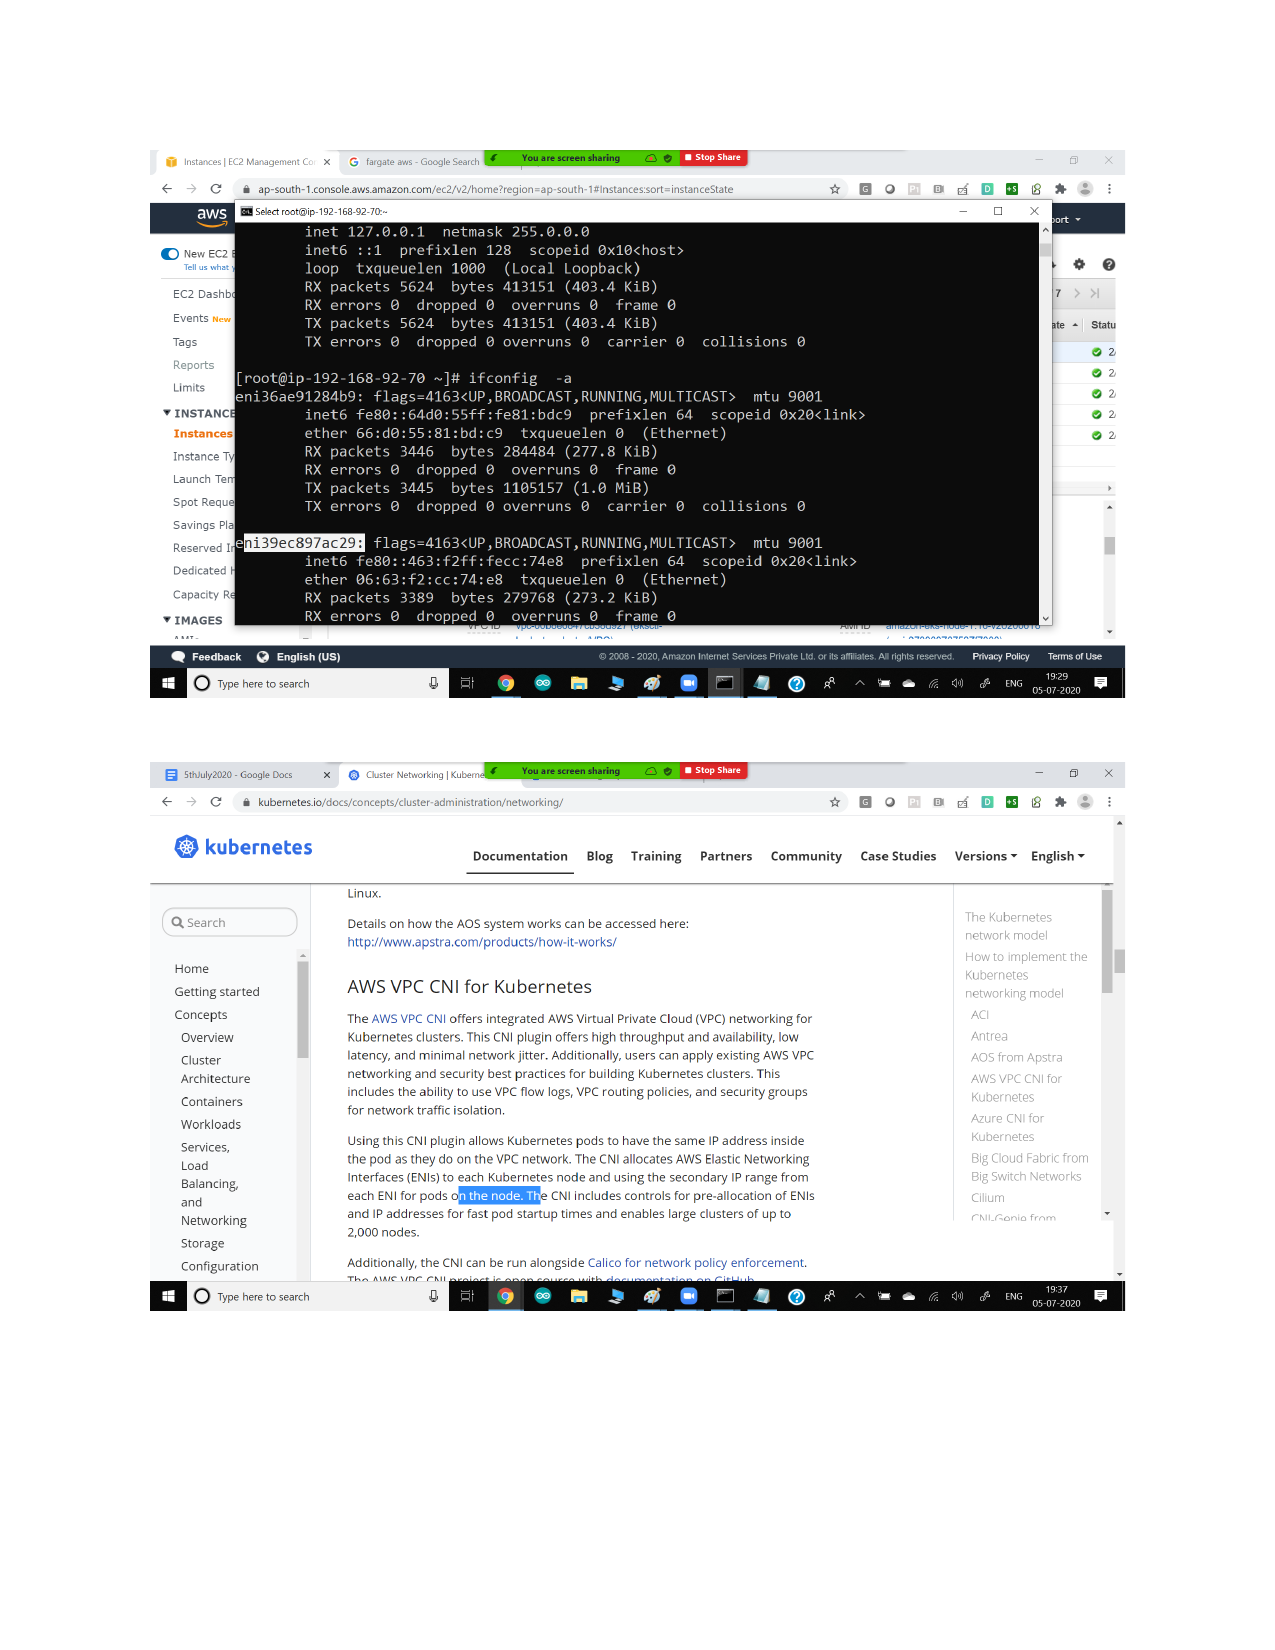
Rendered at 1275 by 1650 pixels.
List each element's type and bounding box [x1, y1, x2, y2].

picture [150, 762, 1125, 1311]
picture [150, 150, 1125, 698]
